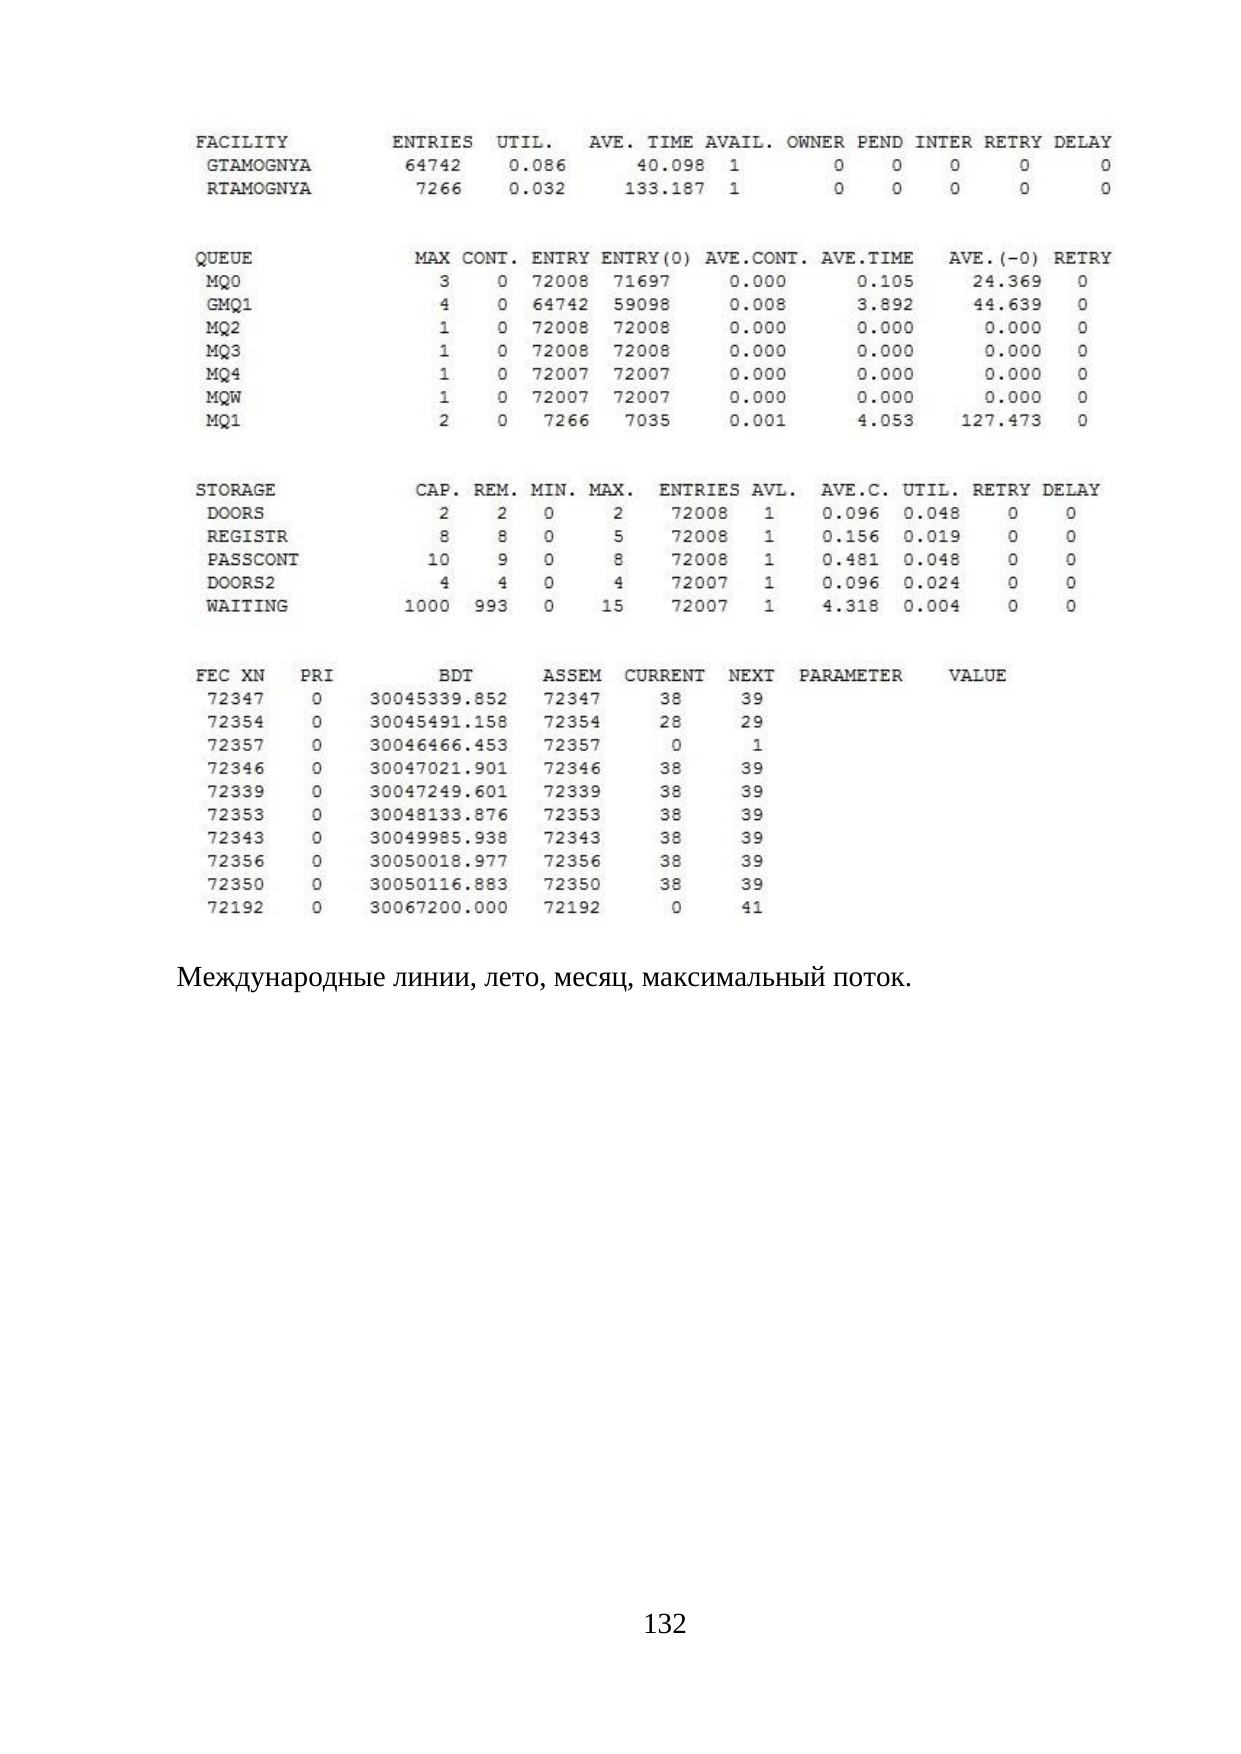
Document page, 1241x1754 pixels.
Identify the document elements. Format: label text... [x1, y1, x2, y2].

text Международные линии, лето, месяц, максимальный поток. [176, 959, 1153, 993]
picture [188, 116, 1135, 935]
